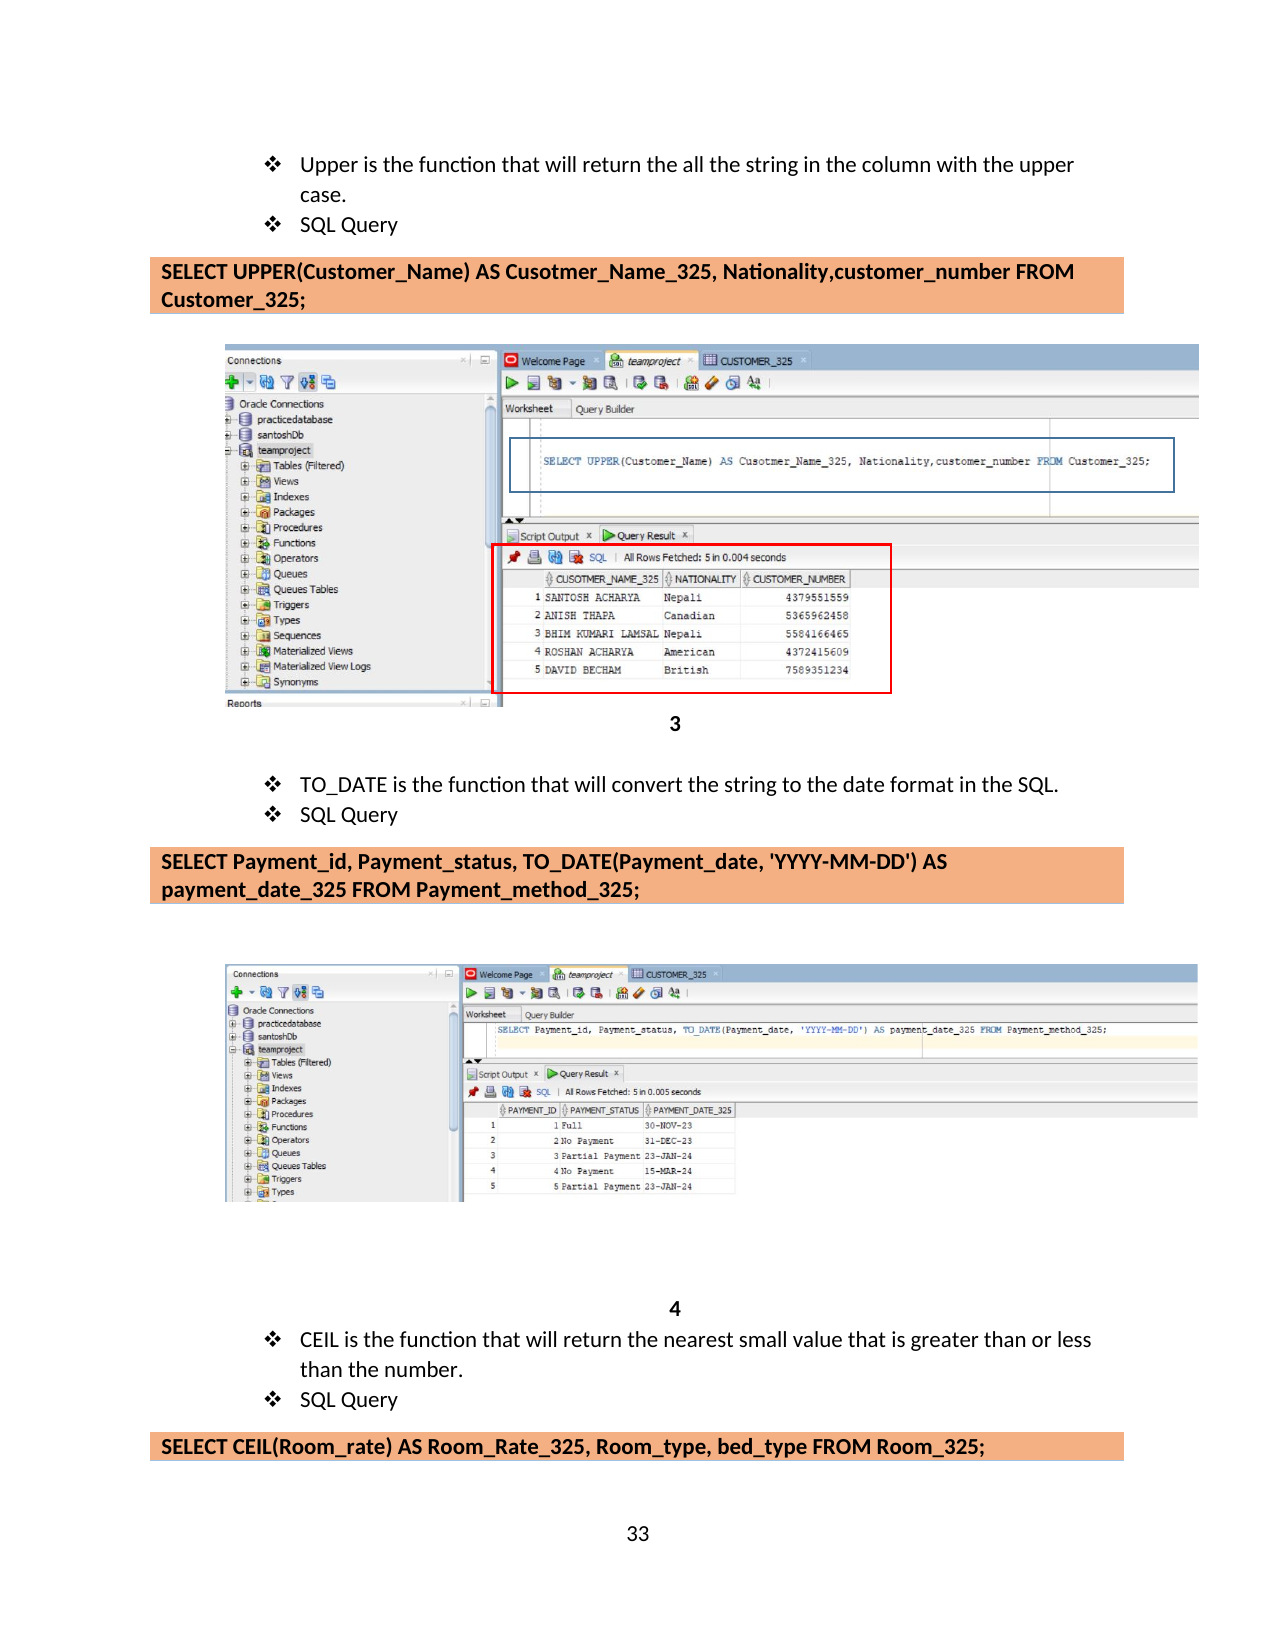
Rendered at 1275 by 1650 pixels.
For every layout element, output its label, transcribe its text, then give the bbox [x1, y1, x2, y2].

table_header SELECT UPPER(Customer_Name) AS Cusotmer_Name_325, Nationality,customer_number FROM Customer_325; [150, 257, 1124, 313]
picture [225, 344, 1199, 707]
list 4 [225, 1294, 1125, 1323]
list Upper is the function that will return the all the string in the column with the upper case. [262, 150, 1125, 208]
list SQL Query [262, 800, 1125, 828]
list CEIL is the function that will return the nearest small value that is greater than or less than the number. [262, 1325, 1125, 1383]
table_header SELECT CEIL(Room_rate) AS Room_Rate_325, Room_type, bed_type FROM Room_325; [150, 1432, 1124, 1460]
picture [225, 964, 1198, 1202]
list 3 [225, 709, 1125, 737]
list SQL Query [262, 210, 1125, 238]
list TO_DATE is the function that will convert the string to the date format in the SQL. [262, 770, 1125, 798]
table_header SELECT Payment_id, Payment_status, TO_DATE(Payment_date, 'YYYY-MM-DD') AS payment_date_325 FROM Payment_method_325; [150, 847, 1124, 903]
list SQL Query [262, 1385, 1125, 1413]
